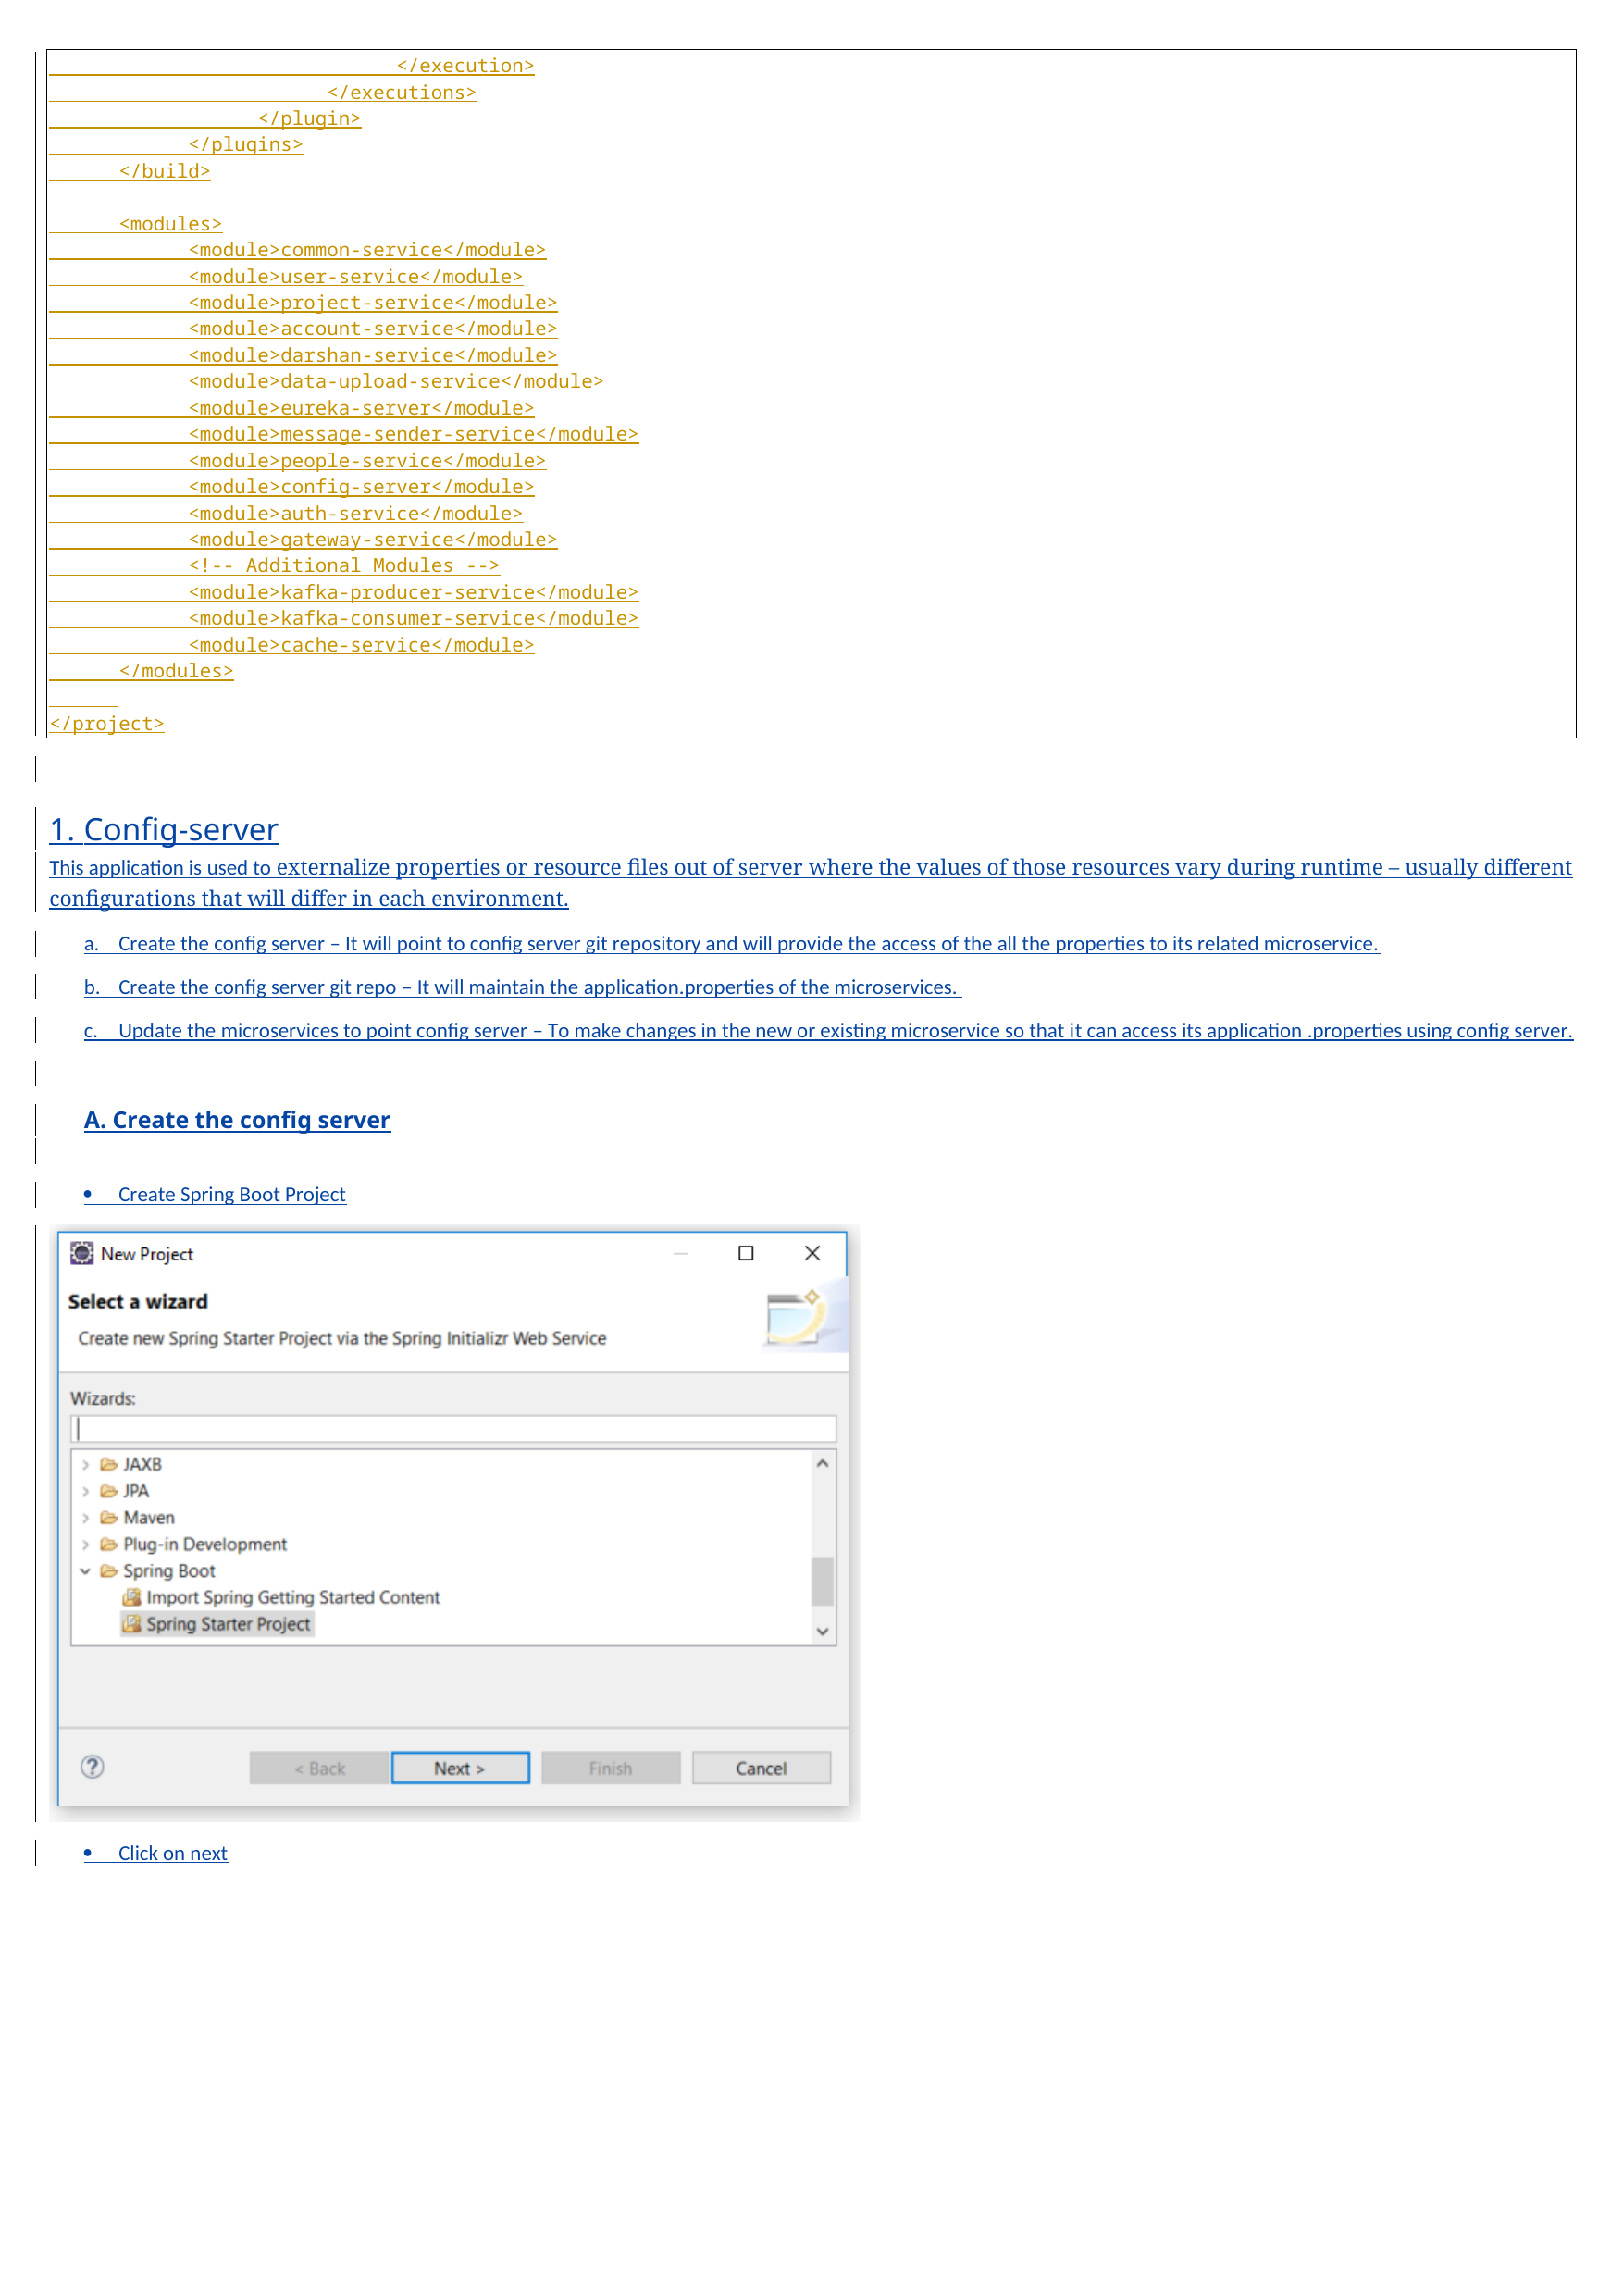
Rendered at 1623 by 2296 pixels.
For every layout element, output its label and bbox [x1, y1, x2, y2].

picture [49, 1224, 861, 1822]
